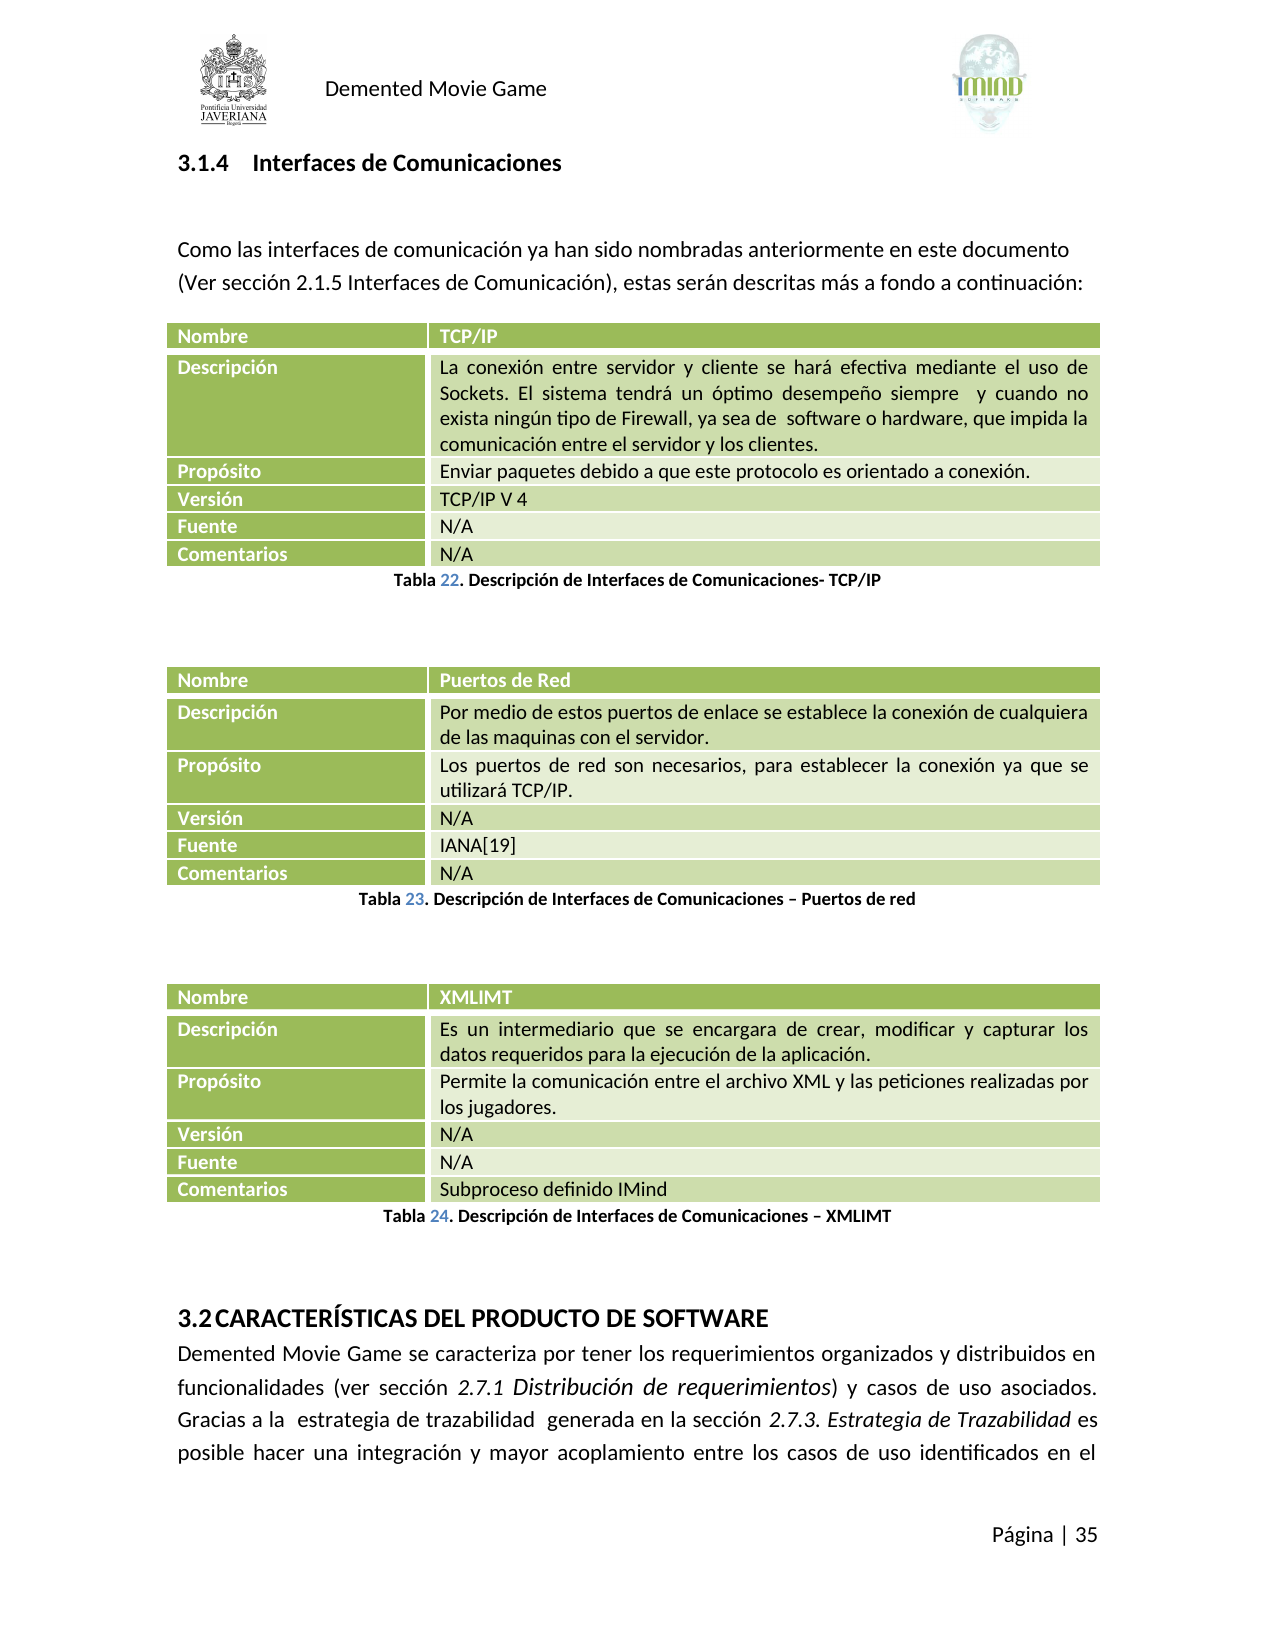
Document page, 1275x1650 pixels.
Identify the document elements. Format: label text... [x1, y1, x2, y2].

table_cell Fuente [167, 1149, 425, 1174]
picture [200, 34, 267, 126]
table_cell Los puertos de red son necesarios, para establecer la conexión ya que se utilizará TCP/IP. [431, 752, 1100, 803]
picture [951, 34, 1033, 138]
table_cell Versión [167, 486, 425, 511]
table_cell N/A [431, 1149, 1100, 1174]
table_cell Descripción [167, 355, 425, 456]
table_cell N/A [431, 860, 1100, 885]
table_cell Descripción [167, 699, 425, 750]
table_cell Descripción [167, 1016, 425, 1067]
table_cell N/A [431, 513, 1100, 539]
table_cell Comentarios [167, 541, 425, 566]
table_cell Comentarios [167, 1177, 425, 1202]
table_cell IANA[19] [431, 832, 1100, 858]
subtitle Interfaces de Comunicaciones [177, 148, 1098, 178]
table_cell Fuente [167, 832, 425, 858]
text Como las interfaces de comunicación ya han sido nombradas anteriormente en este documento (Ver sección 2.1.5 Interfaces de Comunicación), estas serán descritas más a fondo a continuación: [177, 236, 1098, 296]
table_cell Propósito [167, 458, 425, 484]
table_cell Subproceso definido IMind [431, 1177, 1100, 1202]
table_cell N/A [431, 1122, 1100, 1147]
table_cell Por medio de estos puertos de enlace se establece la conexión de cualquiera de las maquinas con el servidor. [431, 699, 1100, 750]
table_header Nombre [167, 323, 427, 348]
table_cell Versión [167, 1122, 425, 1147]
table_header Puertos de Red [429, 667, 1100, 693]
text Tabla 23. Descripción de Interfaces de Comunicaciones – Puertos de red [177, 887, 1098, 910]
table_cell Enviar paquetes debido a que este protocolo es orientado a conexión. [431, 458, 1100, 484]
subtitle CARACTERÍSTICAS DEL PRODUCTO DE SOFTWARE [177, 1301, 1098, 1334]
table_cell Propósito [167, 1069, 425, 1119]
table_cell La conexión entre servidor y cliente se hará efectiva mediante el uso de Sockets. El sistema tendrá un óptimo desempeño siempre y cuando no exista ningún tipo de Firewall, ya sea de software o hardware, que impida la comunicación entre el servidor y los clientes. [431, 355, 1100, 456]
table_header Nombre [167, 984, 427, 1009]
table_cell Es un intermediario que se encargara de crear, modificar y capturar los datos requeridos para la ejecución de la aplicación. [431, 1016, 1100, 1067]
table_header TCP/IP [429, 323, 1100, 348]
table_cell Propósito [167, 752, 425, 803]
text Tabla 22. Descripción de Interfaces de Comunicaciones- TCP/IP [177, 568, 1098, 591]
table_header Nombre [167, 667, 427, 693]
table_cell Versión [167, 805, 425, 830]
table_cell Fuente [167, 513, 425, 539]
table_cell Comentarios [167, 860, 425, 885]
text Tabla 24. Descripción de Interfaces de Comunicaciones – XMLIMT [177, 1204, 1098, 1227]
table_cell Permite la comunicación entre el archivo XML y las peticiones realizadas por los jugadores. [431, 1069, 1100, 1119]
table_cell N/A [431, 541, 1100, 566]
table_cell N/A [431, 805, 1100, 830]
table_header XMLIMT [429, 984, 1100, 1009]
table_cell TCP/IP V 4 [431, 486, 1100, 511]
